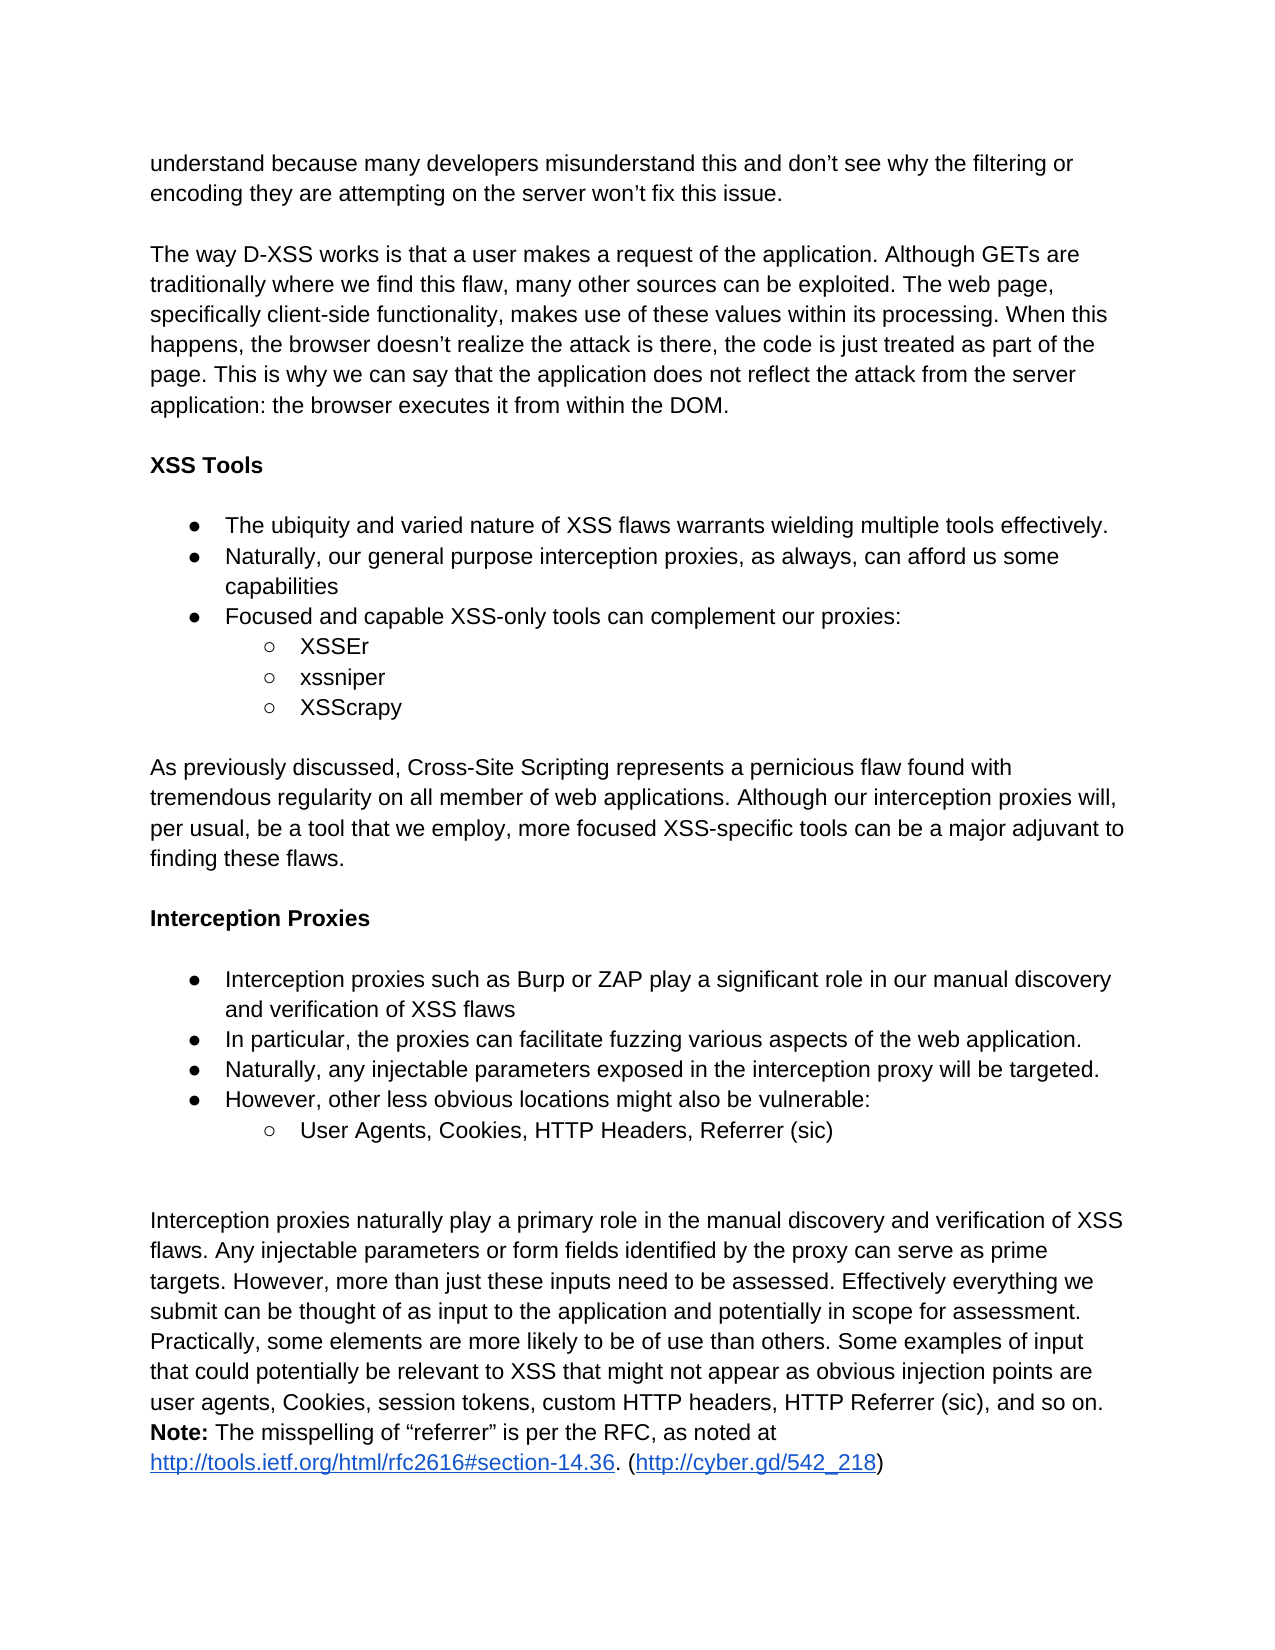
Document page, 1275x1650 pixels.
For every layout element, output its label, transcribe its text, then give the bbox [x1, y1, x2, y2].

list Naturally, our general purpose interception proxies, as always, can afford us some capabilities [187, 543, 1125, 599]
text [150, 150, 1125, 207]
text Note: The misspelling of “referrer” is per the RFC, as noted at http://tools.ietf.org/html/rfc2616#section-14.36. (http://cyber.gd/542_218) [150, 1419, 1125, 1475]
text Interception Proxies [150, 905, 1125, 932]
list Naturally, any injectable parameters exposed in the interception proxy will be targeted. [187, 1056, 1125, 1083]
list User Agents, Cookies, HTTP Headers, Referrer (sic) [262, 1117, 1125, 1143]
text The way D-XSS works is that a user makes a request of the application. Although GETs are traditionally where we find this flaw, many other sources can be exploited. The web page, specifically client-side functionality, makes use of these values within its processing. When this happens, the browser doesn’t realize the attack is there, the code is just treated as part of the page. This is why we can say that the application does not reflect the attack from the server application: the browser executes it from within the DOM. [150, 241, 1125, 418]
list XSScrapy [262, 694, 1125, 720]
list Focused and capable XSS-only tools can complement our proxies: [187, 603, 1125, 629]
text Interception proxies naturally play a primary role in the manual discovery and verification of XSS flaws. Any injectable parameters or form fields identified by the proxy can serve as prime targets. However, more than just these inputs need to be assessed. Effectively everything we submit can be thought of as input to the application and potentially in scope for assessment. Practically, some elements are more likely to be of use than others. Some examples of input that could potentially be relevant to XSS that might not appear as obvious injection points are user agents, Cookies, session tokens, custom HTTP headers, HTTP Referrer (sic), and so on. [150, 1207, 1125, 1415]
text XSS Tools [150, 452, 1125, 478]
text As previously discussed, Cross-Site Scripting represents a pernicious flaw found with tremendous regularity on all member of web applications. Although our interception proxies will, per usual, be a tool that we employ, more focused XSS-specific tools can be a major adjuvant to finding these flaws. [150, 754, 1125, 871]
list However, other less obvious locations might also be vulnerable: [187, 1086, 1125, 1113]
list xssniper [262, 663, 1125, 690]
list XSSEr [262, 633, 1125, 660]
list In particular, the proxies can facilitate fuzzing various aspects of the web application. [187, 1026, 1125, 1052]
list The ubiquity and varied nature of XSS flaws warrants wielding multiple tools effectively. [187, 512, 1125, 539]
list Interception proxies such as Burp or ZAP play a significant role in our manual discovery and verification of XSS flaws [187, 966, 1125, 1022]
